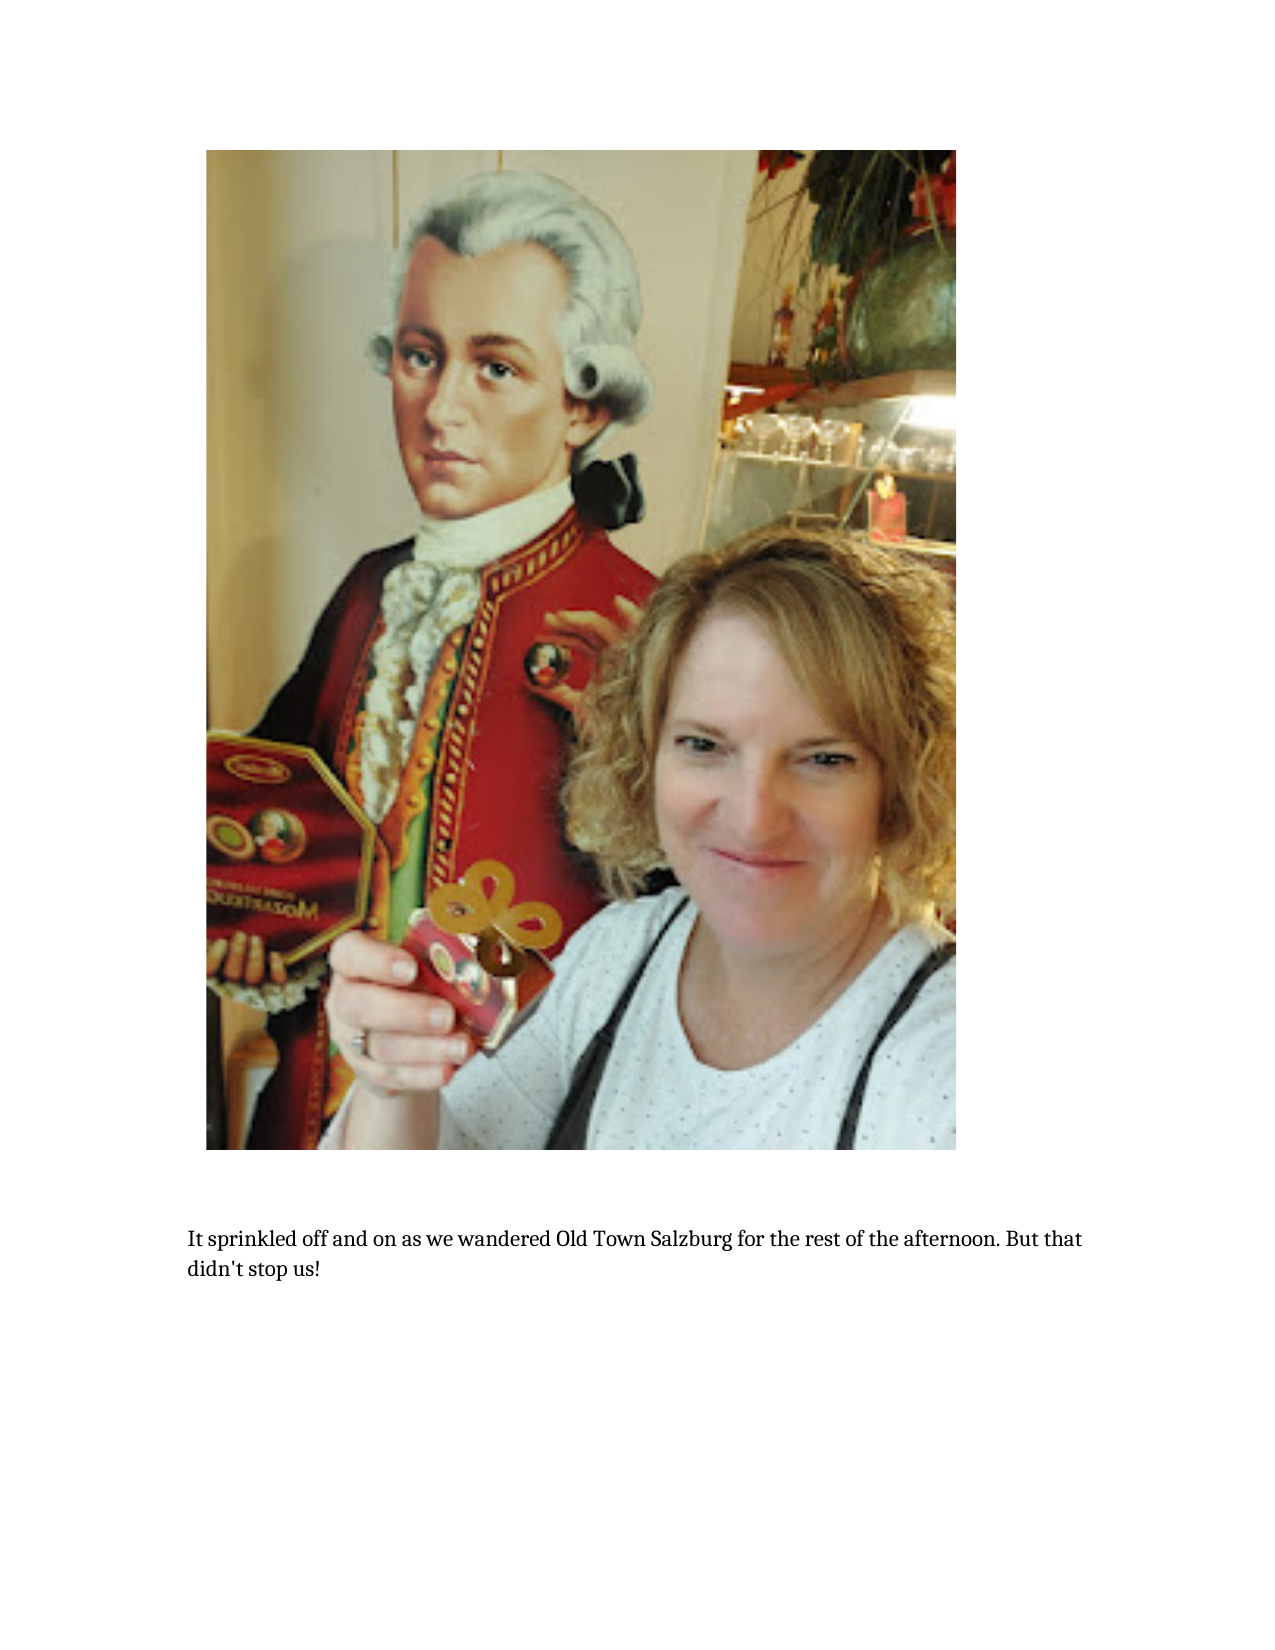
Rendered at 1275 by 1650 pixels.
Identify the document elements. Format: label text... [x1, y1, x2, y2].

text It sprinkled off and on as we wandered Old Town Salzburg for the rest of the afternoon. But that didn't stop us! [187, 1226, 1087, 1282]
picture [206, 150, 957, 1150]
